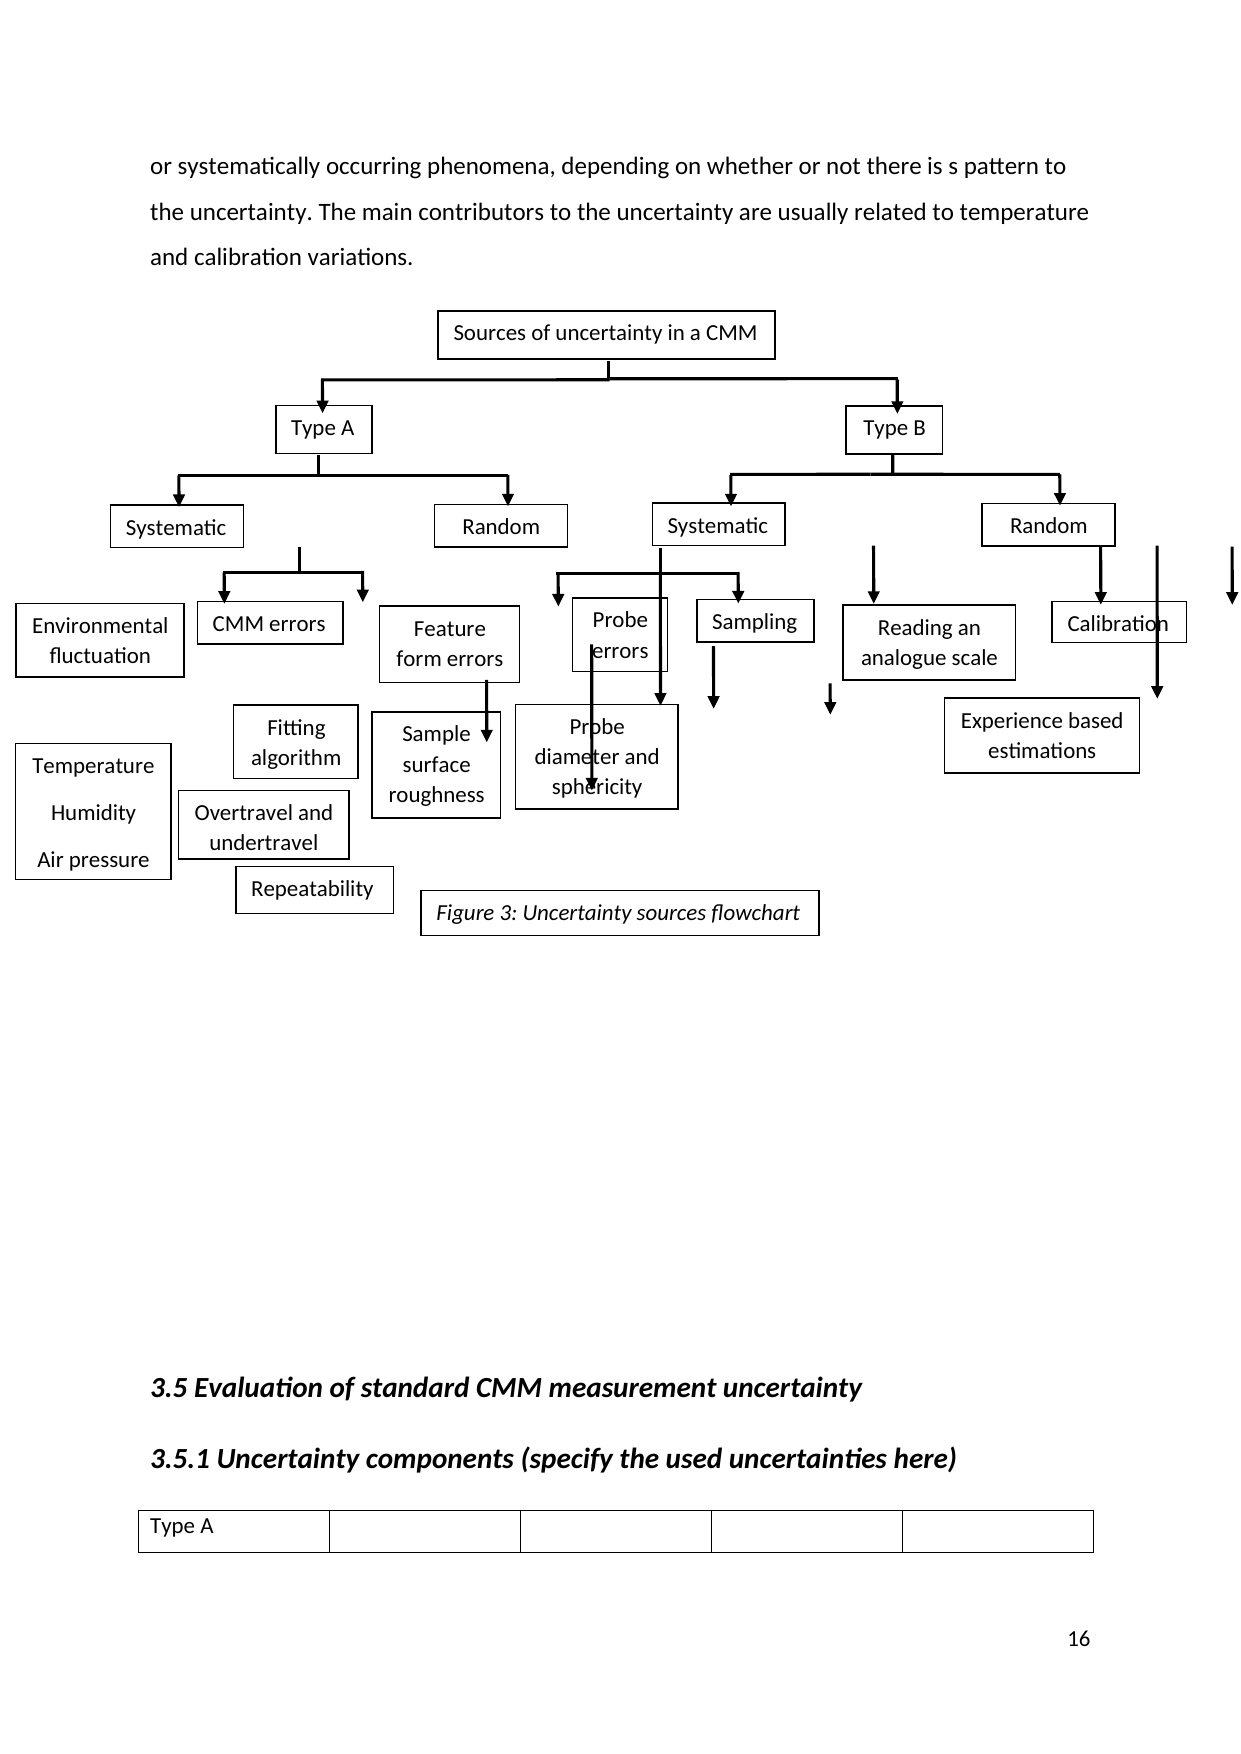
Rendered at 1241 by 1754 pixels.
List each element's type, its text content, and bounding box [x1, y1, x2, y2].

text 3.5.1 Uncertainty components (specify the used uncertainties here) [150, 1440, 1090, 1475]
text 3.5 Evaluation of standard CMM measurement uncertainty [150, 1369, 1090, 1405]
table_header [903, 1511, 1093, 1552]
table_header [330, 1511, 520, 1552]
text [150, 150, 1090, 272]
table_header [521, 1511, 711, 1552]
table_header Type A [139, 1511, 329, 1552]
table_header [712, 1511, 902, 1552]
